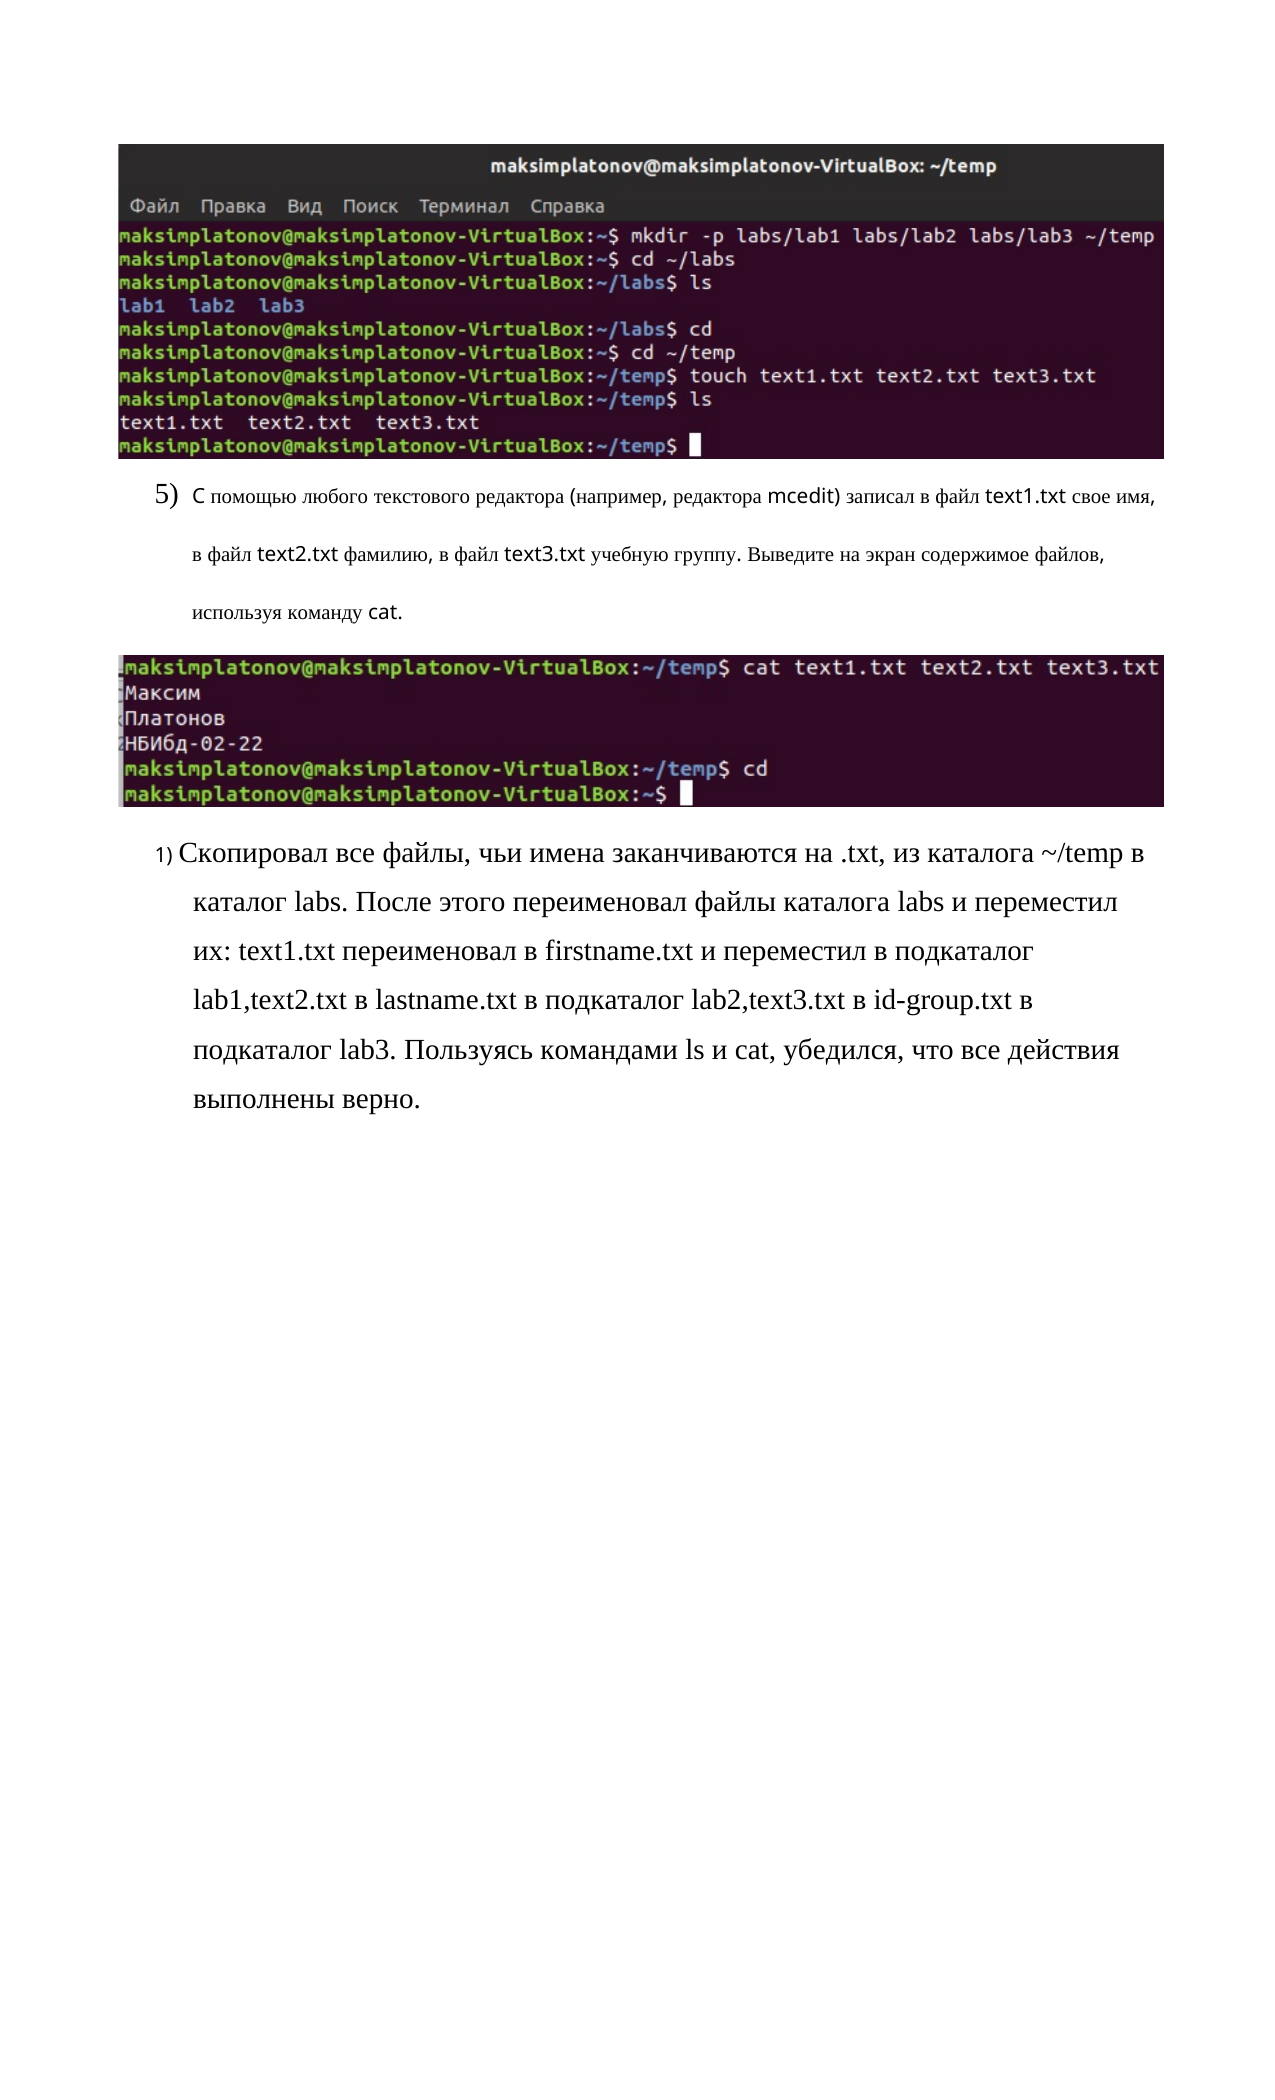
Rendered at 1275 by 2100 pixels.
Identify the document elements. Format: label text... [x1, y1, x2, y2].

picture [118, 144, 1164, 459]
list C помощью любого текстового редактора (например, редактора mcedit) записал в файл text1.txt свое имя, в файл text2.txt фамилию, в файл text3.txt учебную группу. Выведите на экран содержимое файлов, используя команду cat. [154, 476, 1158, 626]
picture [118, 655, 1164, 807]
text 1) Скопировал все файлы, чьи имена заканчиваются на .txt, из каталога ~/temp в каталог labs. После этого переименовал файлы каталога labs и переместил их: text1.txt переименовал в firstname.txt и переместил в подкаталог lab1,text2.txt в lastname.txt в подкаталог lab2,text3.txt в id-group.txt в подкаталог lab3. Пользуясь командами ls и cat, убедился, что все действия выполнены верно. [154, 835, 1158, 1114]
